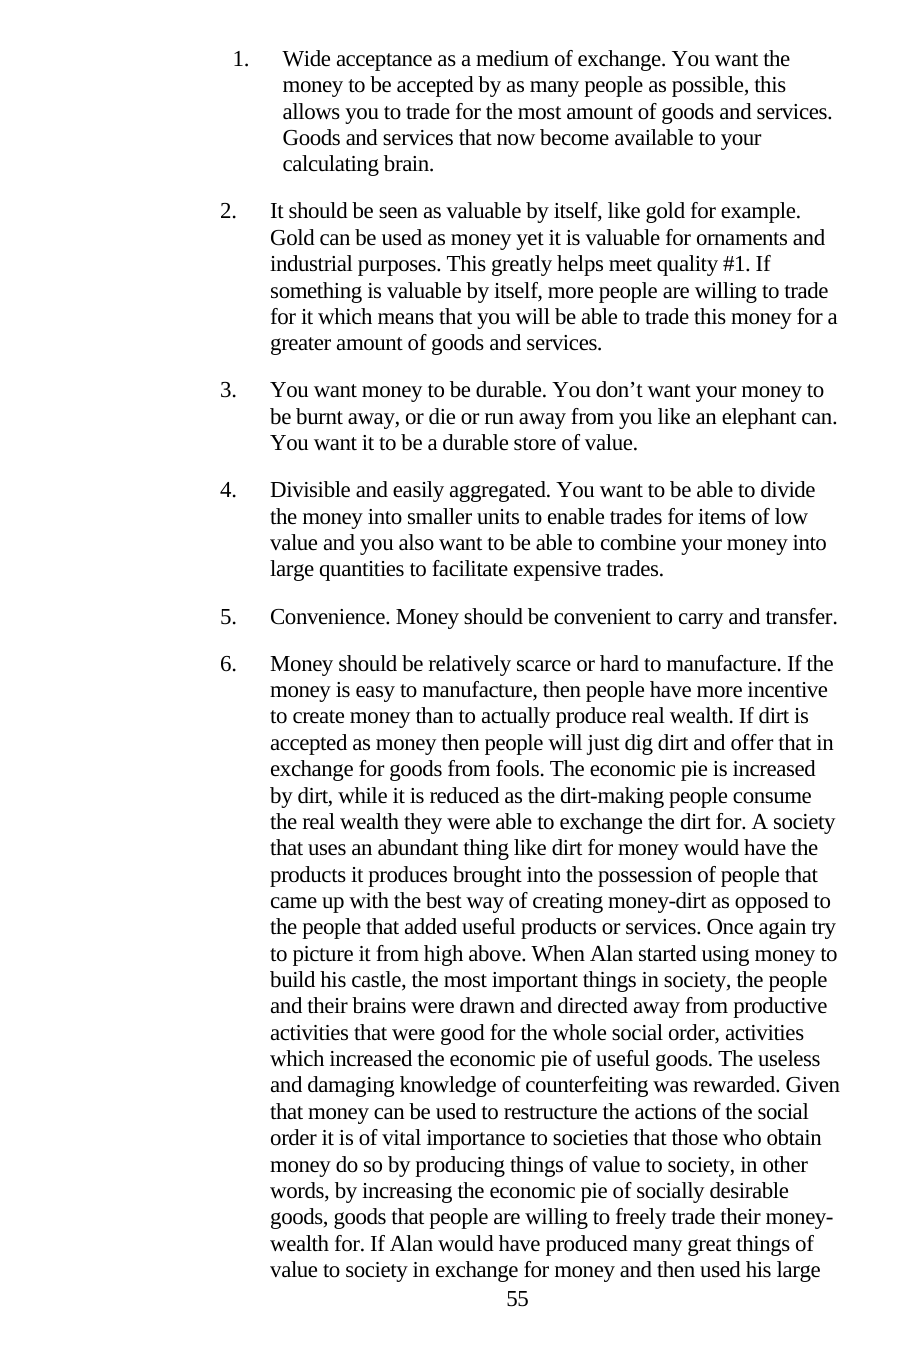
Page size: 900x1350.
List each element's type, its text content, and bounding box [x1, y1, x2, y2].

list Divisible and easily aggregated. You want to be able to divide the money into smaller units to enable trades for items of low value and you also want to be able to combine your money into large quantities to facilitate expensive trades. [220, 476, 840, 582]
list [220, 650, 840, 1282]
list Wide acceptance as a medium of exchange. You want the money to be accepted by as many people as possible, this allows you to trade for the most amount of goods and services. Goods and services that now become available to your calculating brain. [232, 45, 840, 177]
list It should be seen as valuable by itself, like gold for example. Gold can be used as money yet it is valuable for ornaments and industrial purposes. This greatly helps meet quality #1. If something is valuable by itself, more people are willing to trade for it which means that you will be able to trade this money for a greater amount of goods and services. [220, 198, 840, 356]
list You want money to be durable. You don’t want your money to be burnt away, or die or run away from you like an elephant can. You want it to be a durable store of value. [220, 377, 840, 456]
list Convenience. Money should be convenient to carry and transfer. [220, 603, 840, 629]
